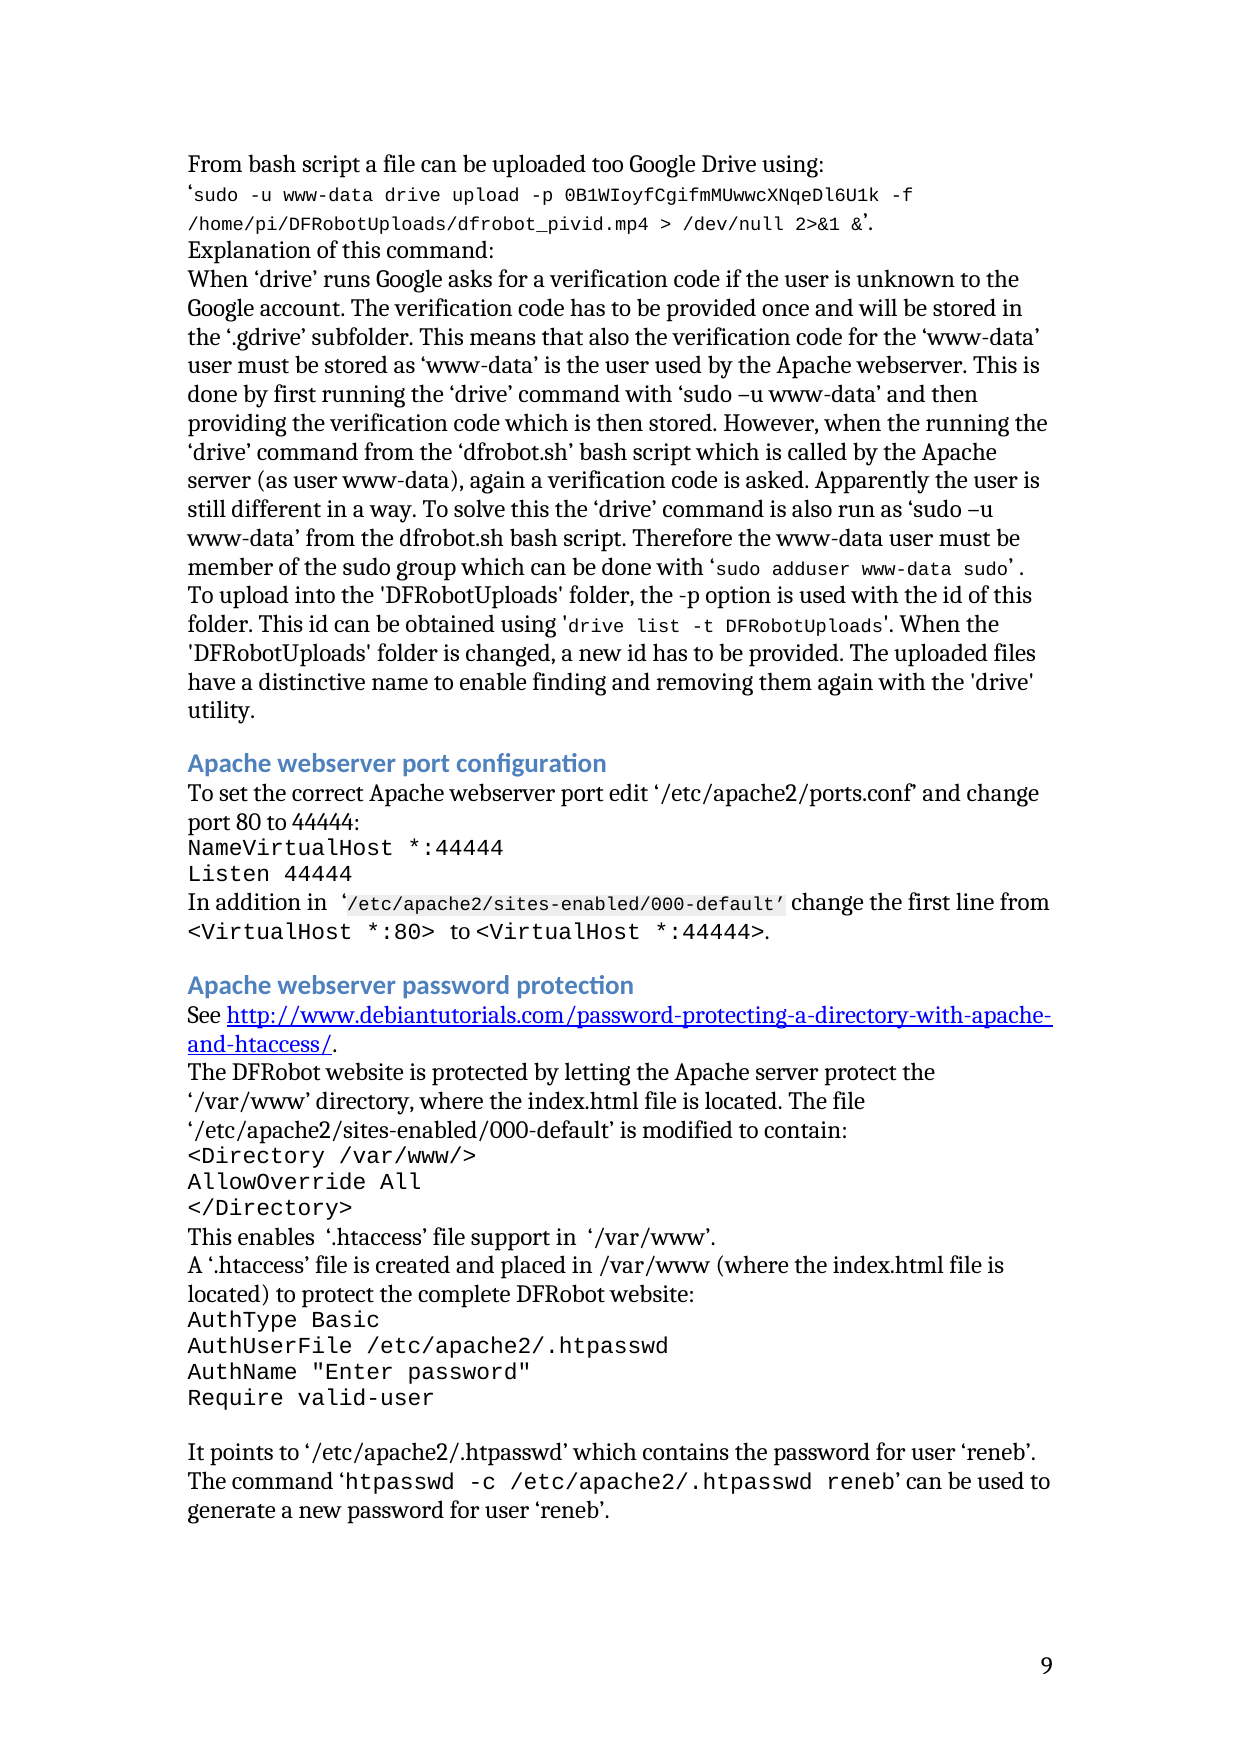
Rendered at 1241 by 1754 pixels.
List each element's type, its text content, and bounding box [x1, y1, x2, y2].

text Require valid-user [187, 1386, 1053, 1412]
text AllowOverride All [187, 1171, 1053, 1196]
text ‘sudo -u www-data drive upload -p 0B1WIoyfCgifmMUwwcXNqeDl6U1k -f /home/pi/DFRobotUploads/dfrobot_pivid.mp4 > /dev/null 2>&1 &’. [187, 179, 1053, 236]
subtitle Apache webserver port configuration [187, 746, 1053, 779]
text Explanation of this command: [187, 236, 1053, 265]
text When ‘drive’ runs Google asks for a verification code if the user is unknown to the Google account. The verification code has to be provided once and will be stored in the ‘.gdrive’ subfolder. This means that also the verification code for the ‘www-data’ user must be stored as ‘www-data’ is the user used by the Apache webserver. This is done by first running the ‘drive’ command with ‘sudo –u www-data’ and then providing the verification code which is then stored. However, when the running the ‘drive’ command from the ‘dfrobot.sh’ bash script which is called by the Apache server (as user www-data), again a verification code is asked. Apparently the user is still different in a way. To solve this the ‘drive’ command is also run as ‘sudo –u www-data’ from the dfrobot.sh bash script. Therefore the www-data user must be member of the sudo group which can be done with ‘sudo adduser www-data sudo’ . [187, 265, 1053, 581]
text See http://www.debiantutorials.com/password-protecting-a-directory-with-apache-and-htaccess/. [187, 1001, 1053, 1058]
text This enables ‘.htaccess’ file support in ‘/var/www’. A ‘.htaccess’ file is created and placed in /var/www (where the index.html file is located) to protect the complete DFRobot website: [187, 1222, 1053, 1309]
text Listen 44444 [187, 862, 1053, 888]
text To set the correct Apache webserver port edit ‘/etc/apache2/ports.conf’ and change port 80 to 44444: [187, 779, 1053, 836]
text It points to ‘/etc/apache2/.htpasswd’ which contains the password for user ‘reneb’. The command ‘htpasswd -c /etc/apache2/.htpasswd reneb’ can be used to generate a new password for user ‘reneb’. [187, 1438, 1053, 1525]
text <Directory /var/www/> [187, 1144, 1053, 1171]
text NameVirtualHost *:44444 [187, 836, 1053, 862]
text The DFRobot website is protected by letting the Apache server protect the ‘/var/www’ directory, where the index.html file is located. The file ‘/etc/apache2/sites-enabled/000-default’ is modified to contain: [187, 1058, 1053, 1144]
text To upload into the 'DFRobotUploads' folder, the -p option is used with the id of this folder. This id can be obtained using 'drive list -t DFRobotUploads'. When the 'DFRobotUploads' folder is changed, a new id has to be provided. The uploaded files have a distinctive name to enable finding and removing them again with the 'drive' utility. [187, 581, 1053, 725]
text AuthUserFile /etc/apache2/.htpasswd [187, 1334, 1053, 1361]
text In addition in ‘/etc/apache2/sites-enabled/000-default’ change the first line from <VirtualHost *:80> to <VirtualHost *:44444>. [187, 888, 1053, 947]
text From bash script a file can be uploaded too Google Drive using: [187, 150, 1053, 179]
text AuthType Basic [187, 1309, 1053, 1334]
subtitle Apache webserver password protection [187, 968, 1053, 1001]
text </Directory> [187, 1196, 1053, 1222]
text AuthName "Enter password" [187, 1361, 1053, 1386]
